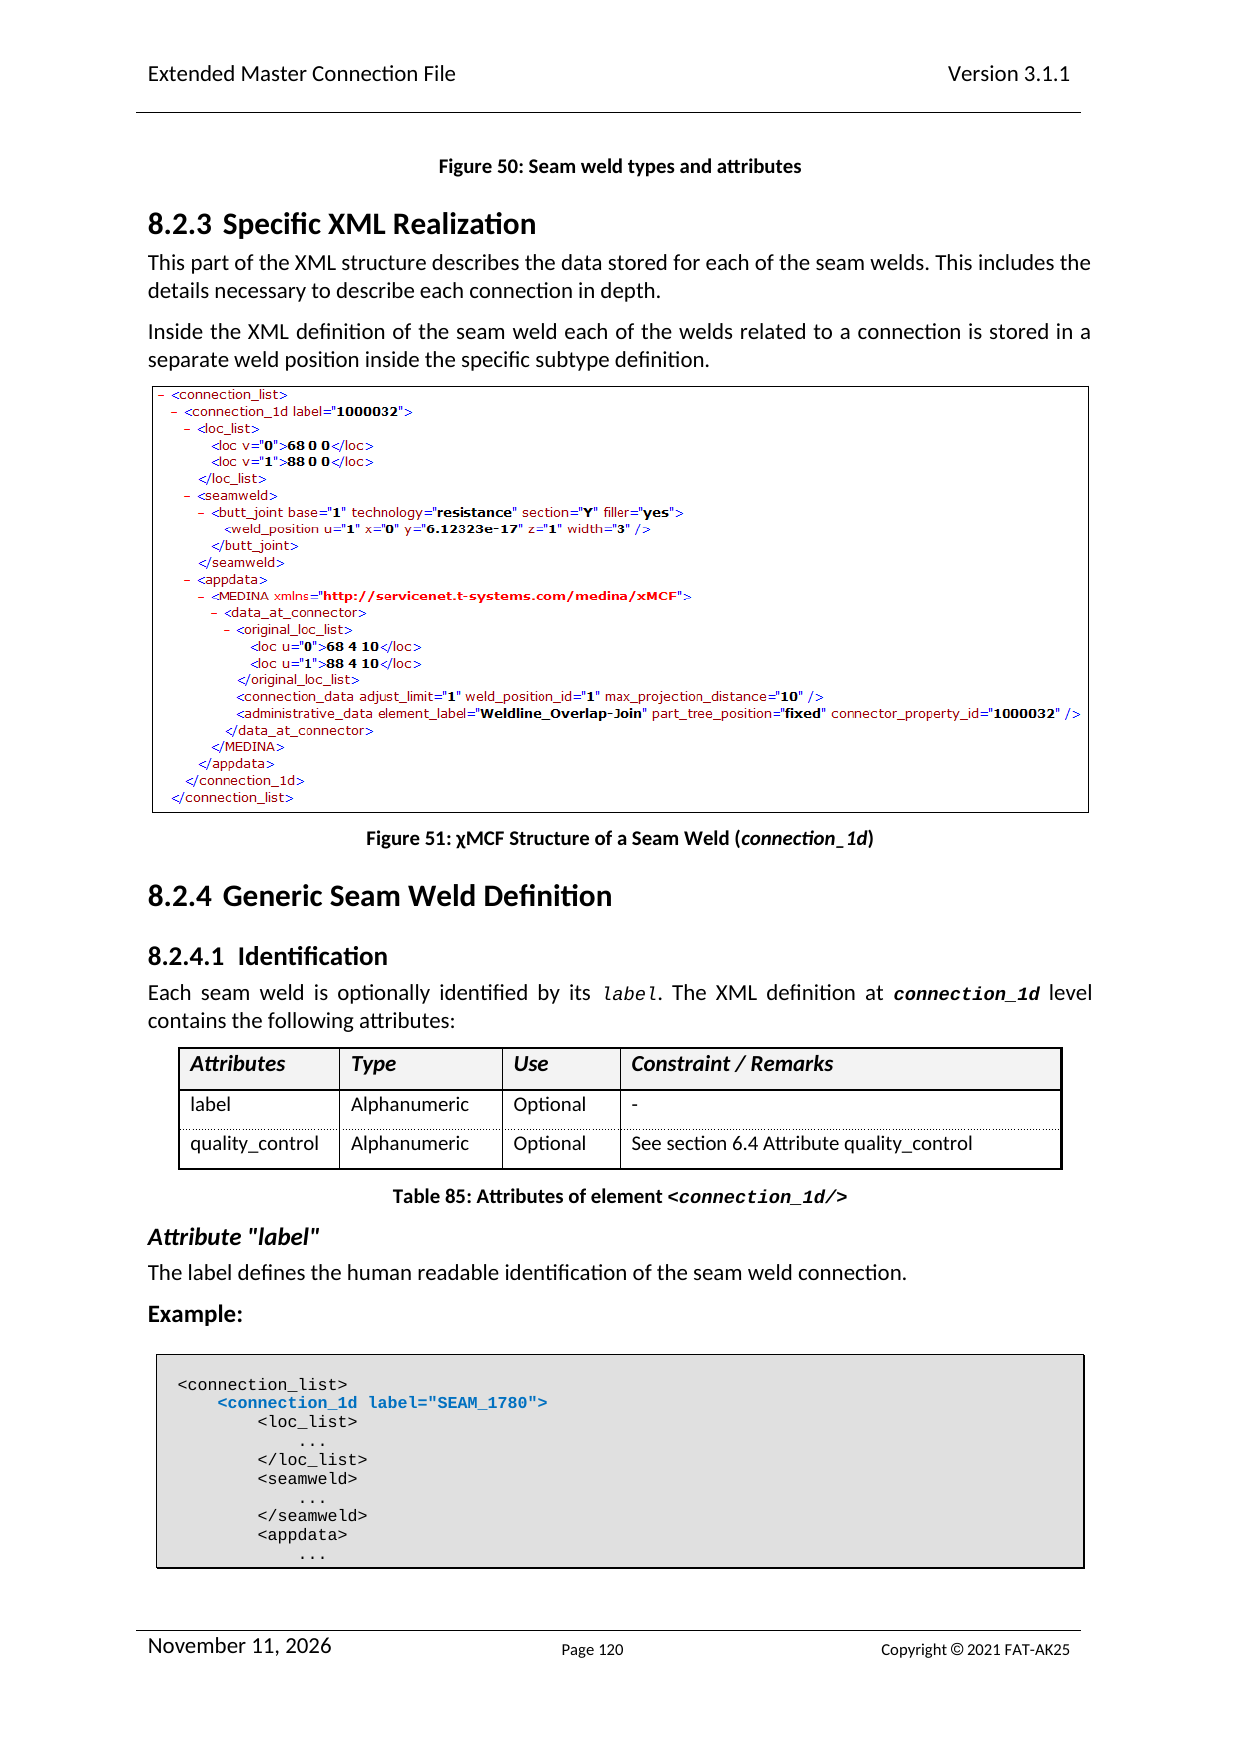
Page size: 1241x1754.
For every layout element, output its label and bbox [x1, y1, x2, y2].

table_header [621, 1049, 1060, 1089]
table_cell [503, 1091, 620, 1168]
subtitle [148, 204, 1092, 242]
picture [153, 387, 1088, 812]
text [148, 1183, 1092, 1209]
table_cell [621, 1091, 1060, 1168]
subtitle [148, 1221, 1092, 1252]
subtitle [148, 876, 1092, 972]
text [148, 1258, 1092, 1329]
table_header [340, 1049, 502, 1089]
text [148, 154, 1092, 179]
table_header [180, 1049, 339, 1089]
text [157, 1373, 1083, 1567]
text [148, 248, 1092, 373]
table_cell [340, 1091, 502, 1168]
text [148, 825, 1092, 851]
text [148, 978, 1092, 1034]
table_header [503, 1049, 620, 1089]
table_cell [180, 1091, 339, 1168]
